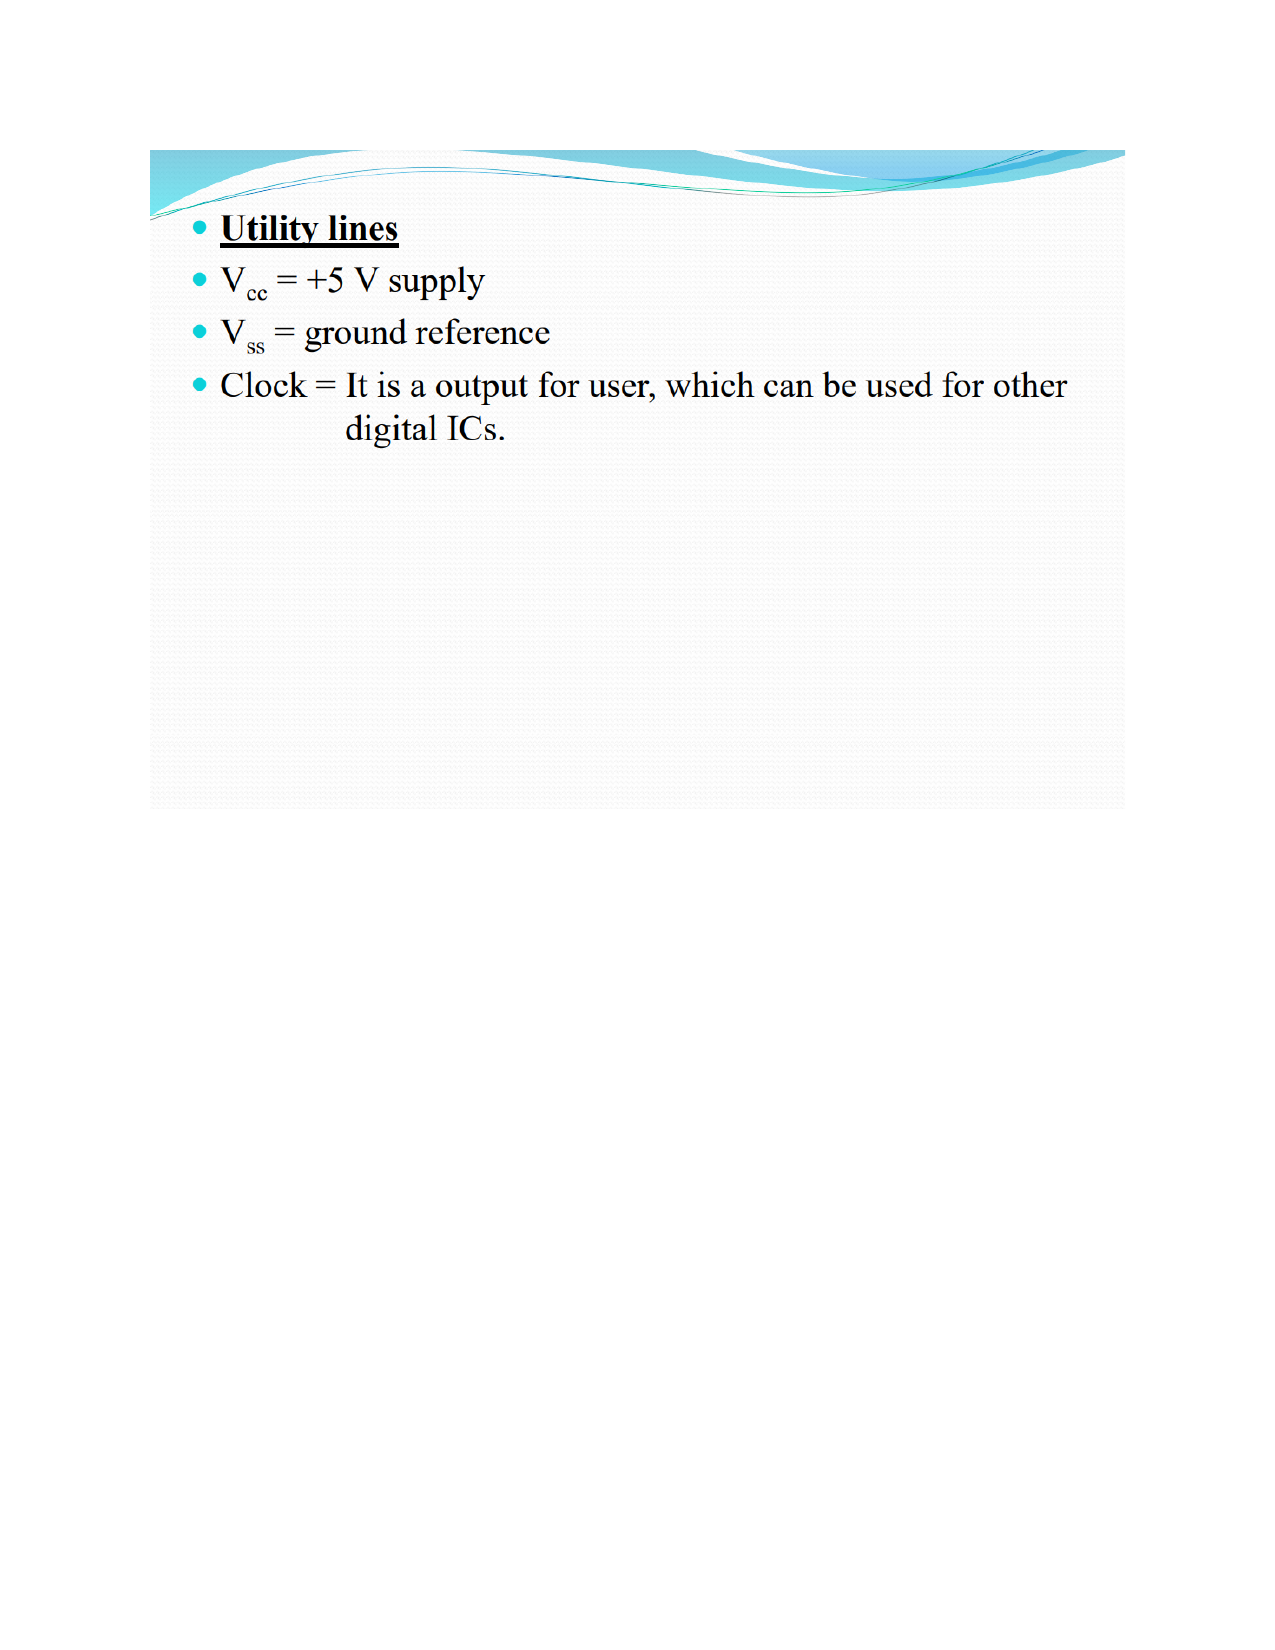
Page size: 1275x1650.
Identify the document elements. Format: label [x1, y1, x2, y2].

picture [150, 150, 1125, 809]
